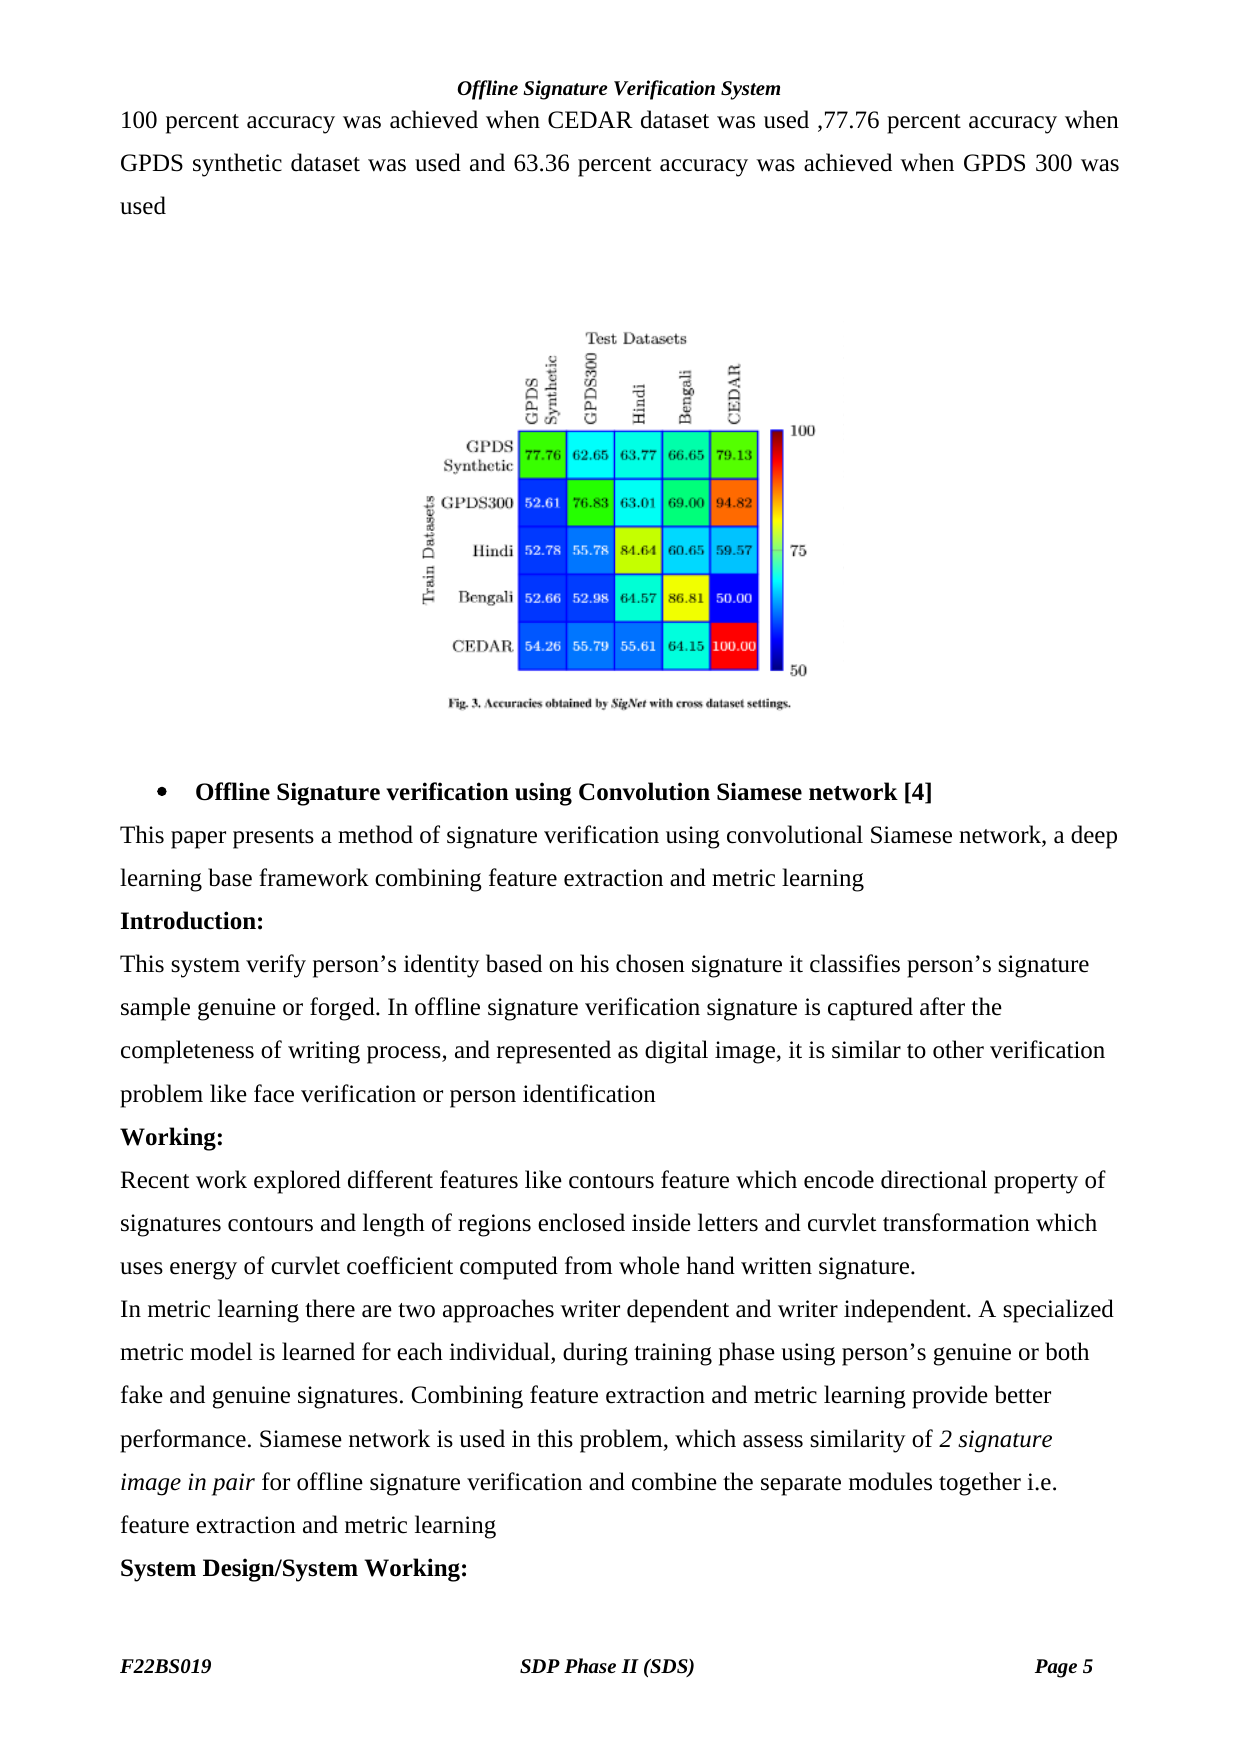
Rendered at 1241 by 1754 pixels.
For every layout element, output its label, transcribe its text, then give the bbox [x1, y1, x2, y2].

text Working: [120, 1122, 1120, 1151]
text In metric learning there are two approaches writer dependent and writer independent. A specialized metric model is learned for each individual, during training phase using person’s genuine or both fake and genuine signatures. Combining feature extraction and metric learning provide better performance. Siamese network is used in this problem, which assess similarity of 2 signature image in pair for offline signature verification and combine the separate modules together i.e. feature extraction and metric learning [120, 1294, 1120, 1539]
text This system verify person’s identity based on his chosen signature it classifies person’s signature sample genuine or forged. In offline signature verification signature is captured after the completeness of writing process, and represented as digital image, it is similar to other verification problem like face verification or person identification [120, 949, 1120, 1107]
text System Design/System Working: [120, 1553, 1120, 1582]
text This paper presents a method of signature verification using convolutional Siamese network, a deep learning base framework combining feature extraction and metric learning [120, 820, 1120, 892]
list Offline Signature verification using Convolution Siamese network [4] [157, 777, 1120, 806]
text Introduction: [120, 906, 1120, 935]
text 100 percent accuracy was achieved when CEDAR dataset was used ,77.76 percent accuracy when GPDS synthetic dataset was used and 63.36 percent accuracy was achieved when GPDS 300 was used [120, 105, 1120, 220]
text Recent work explored different features like contours feature which encode directional property of signatures contours and length of regions enclosed inside letters and curvlet transformation which uses energy of curvlet coefficient computed from whole hand written signature. [120, 1165, 1120, 1280]
picture [396, 321, 844, 714]
